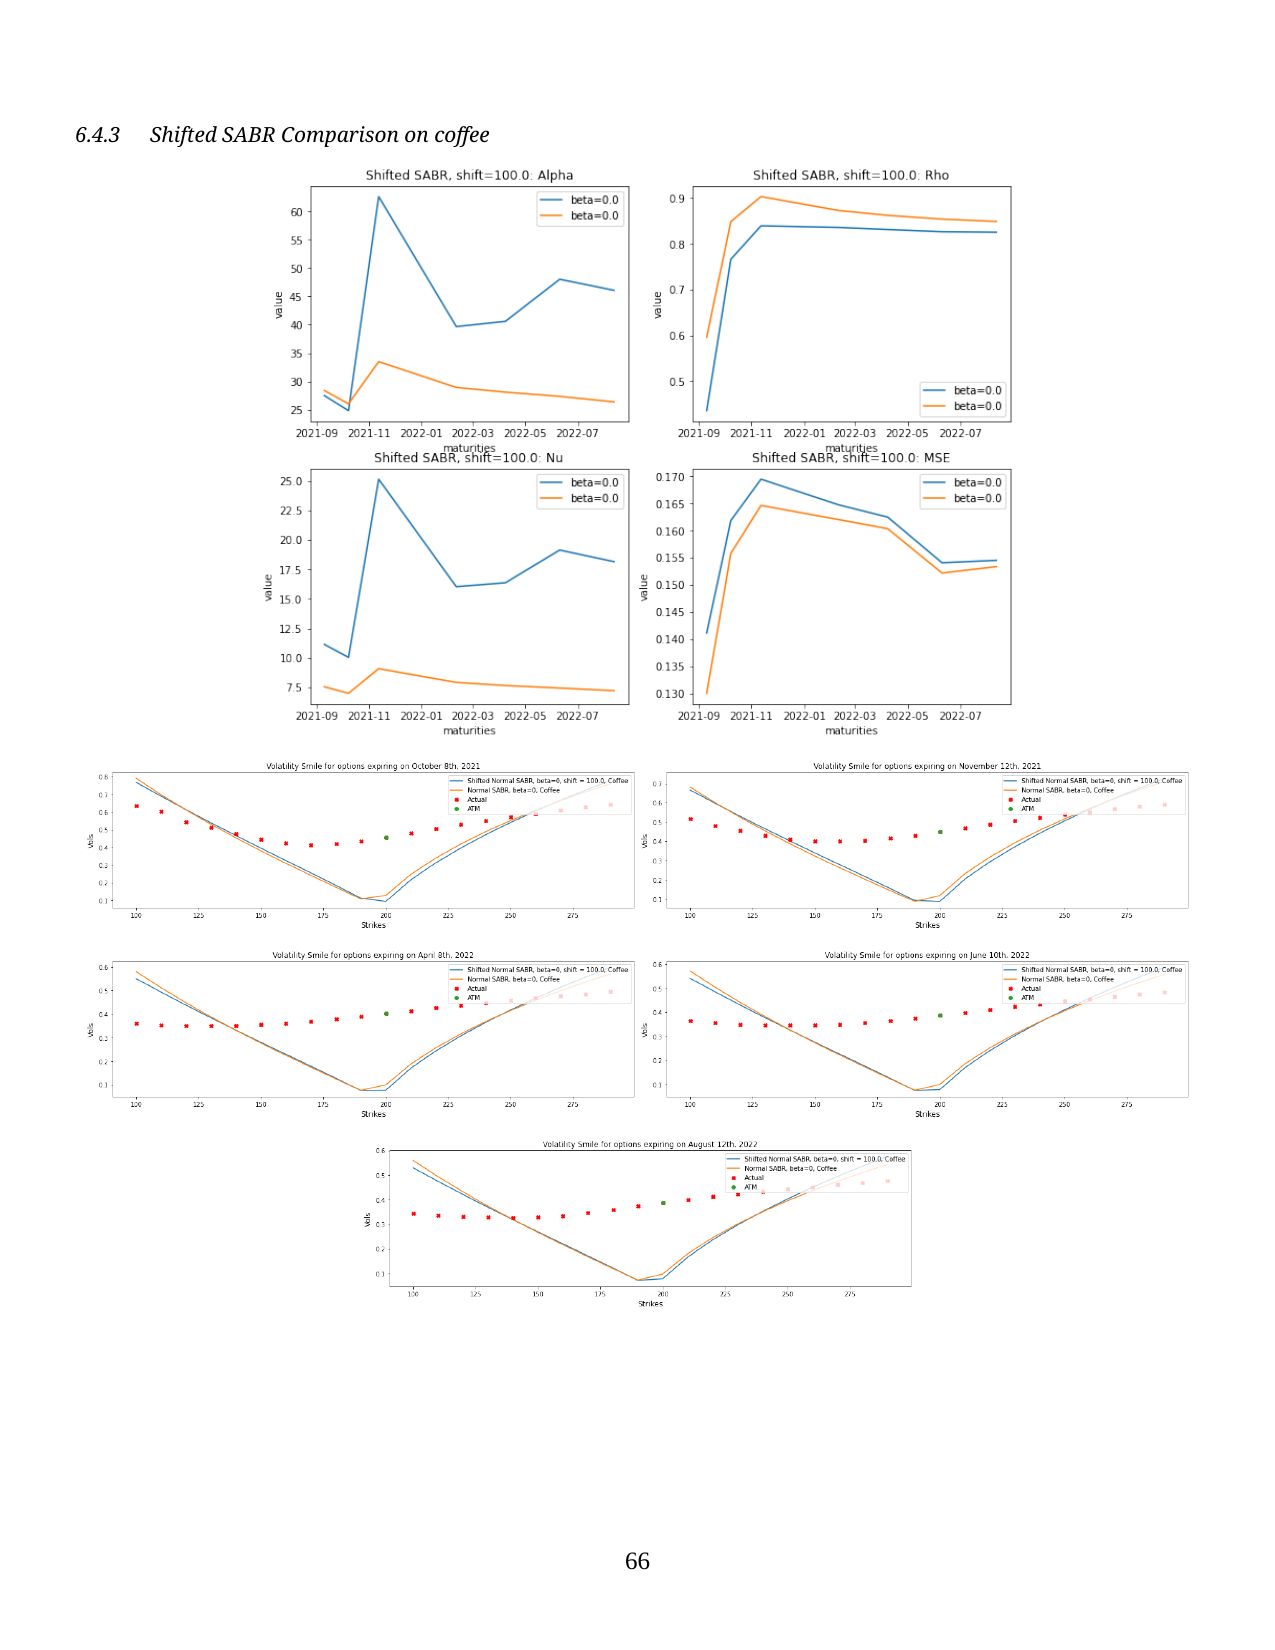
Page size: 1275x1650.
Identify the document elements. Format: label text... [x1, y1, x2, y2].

subtitle Shifted SABR Comparison on coffee [75, 120, 1200, 148]
picture [83, 947, 1192, 1122]
picture [257, 162, 1018, 744]
picture [83, 758, 1192, 933]
picture [360, 1136, 915, 1312]
